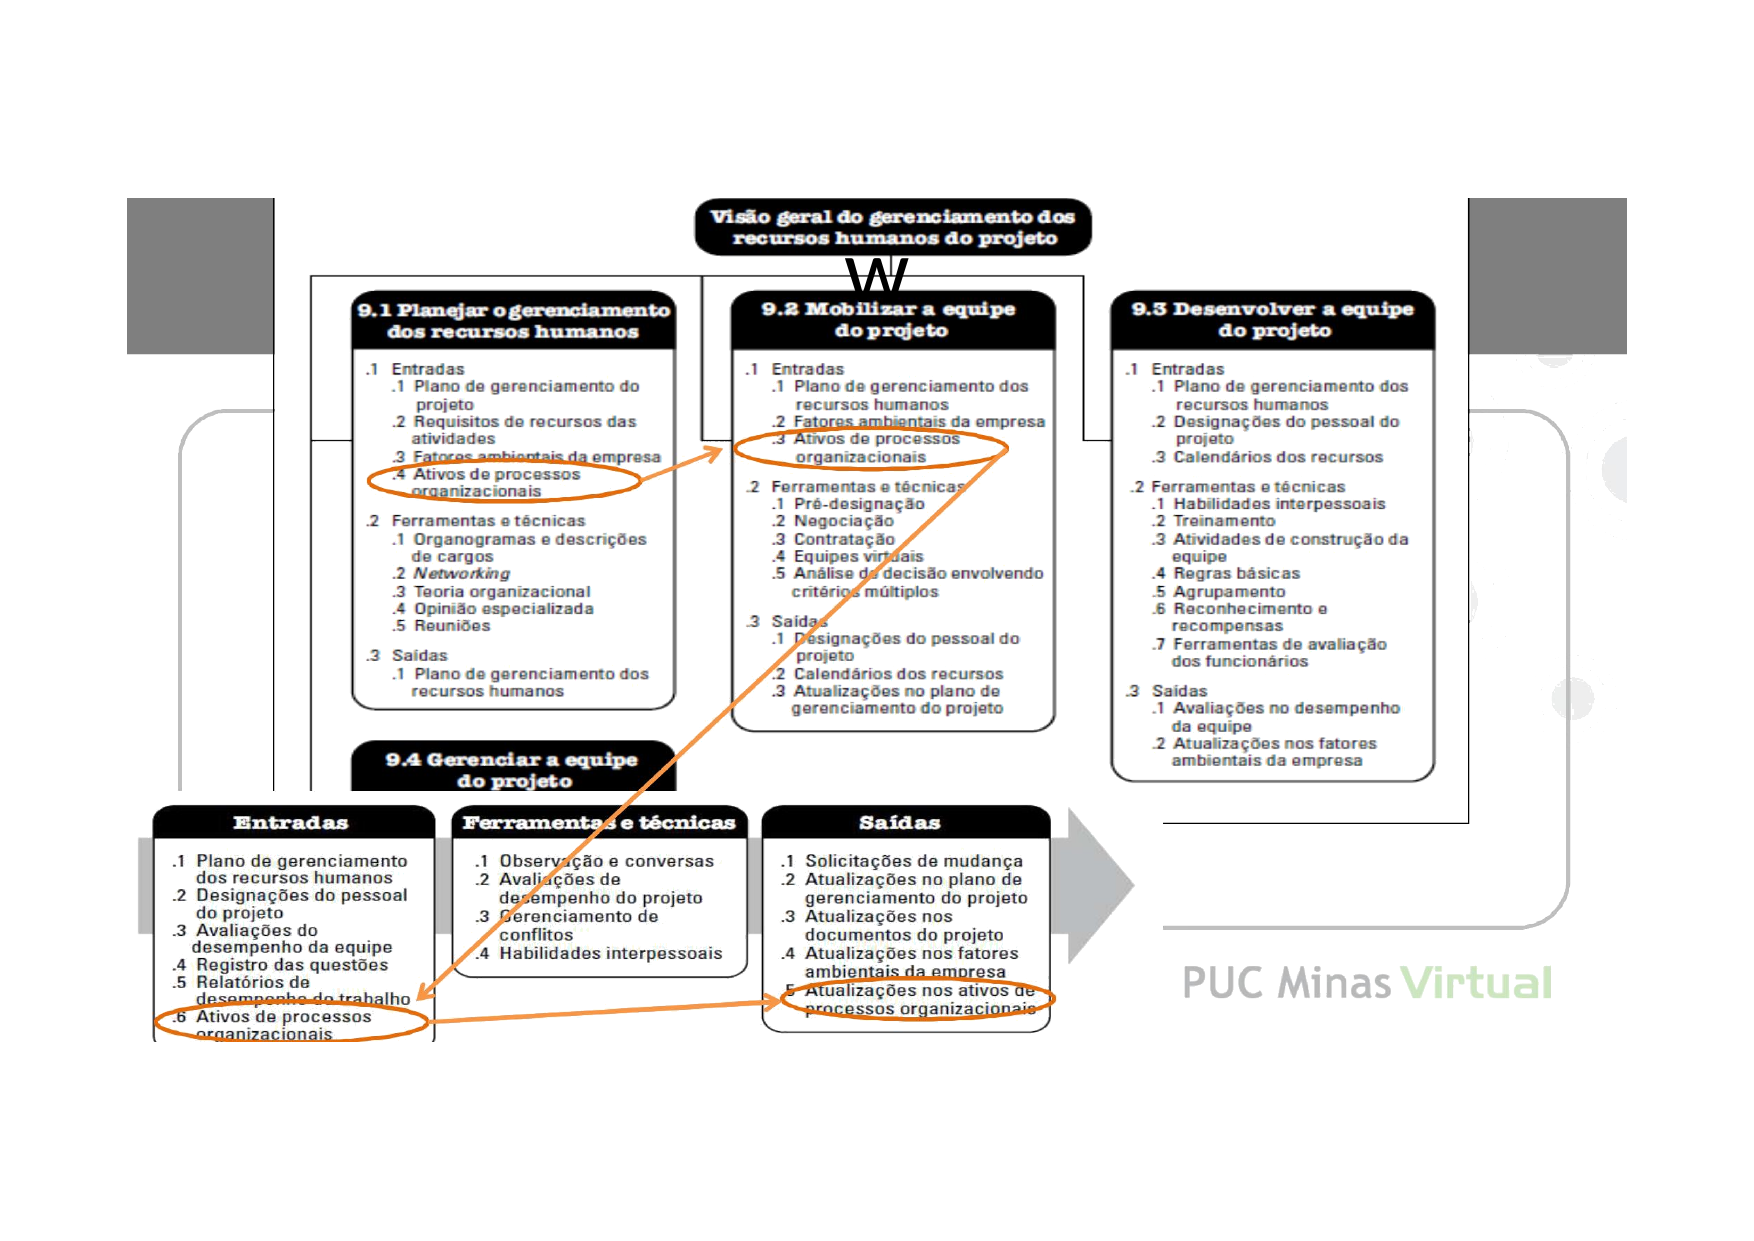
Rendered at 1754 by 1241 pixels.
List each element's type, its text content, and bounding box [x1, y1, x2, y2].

picture [127, 198, 1627, 1042]
text w [150, 214, 1604, 326]
